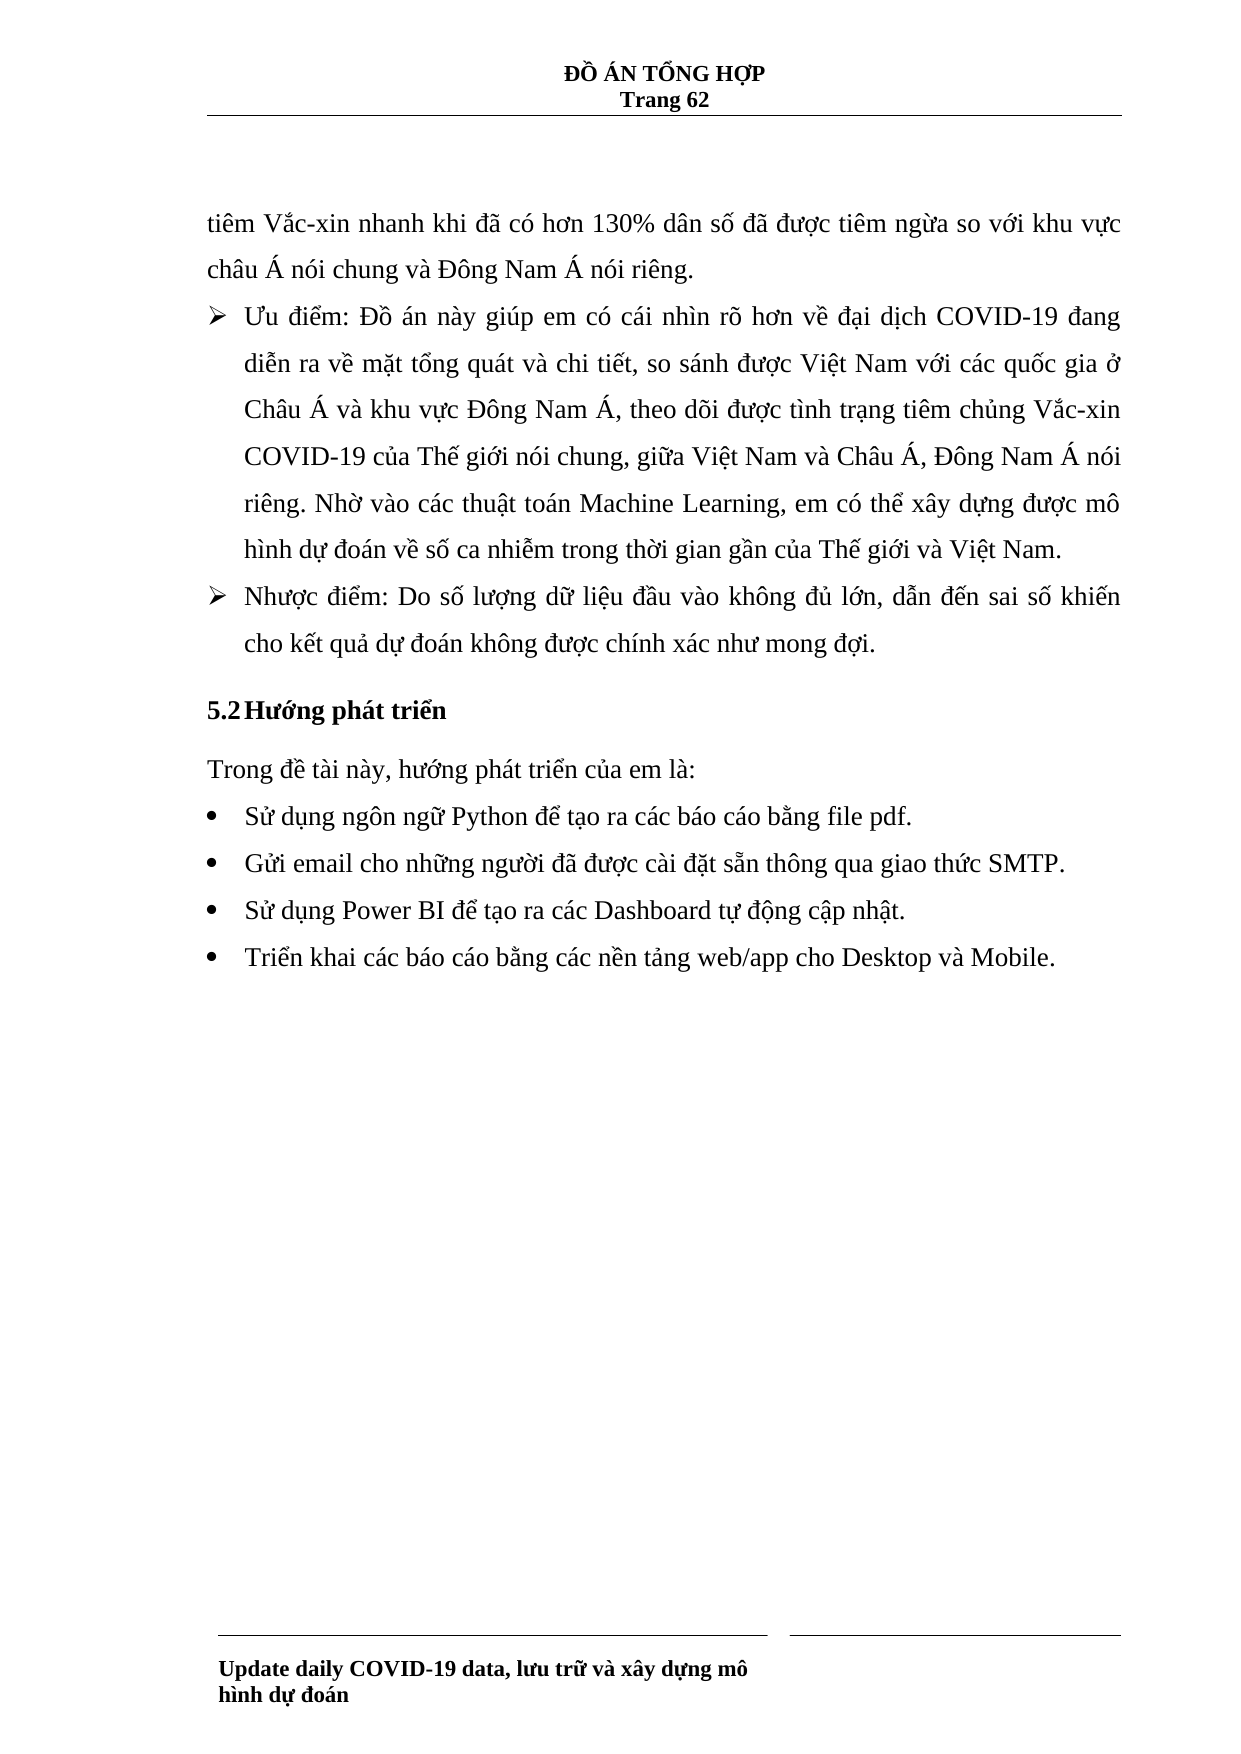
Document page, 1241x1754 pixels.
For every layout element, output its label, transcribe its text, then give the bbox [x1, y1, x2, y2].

list Ưu điểm: Đồ án này giúp em có cái nhìn rõ hơn về đại dịch COVID-19 đang diễn ra về mặt tổng quát và chi tiết, so sánh được Việt Nam với các quốc gia ở Châu Á và khu vực Đông Nam Á, theo dõi được tình trạng tiêm chủng Vắc-xin COVID-19 của Thế giới nói chung, giữa Việt Nam và Châu Á, Đông Nam Á nói riêng. Nhờ vào các thuật toán Machine Learning, em có thể xây dựng được mô hình dự đoán về số ca nhiễm trong thời gian gần của Thế giới và Việt Nam. [207, 300, 1122, 565]
text Trong đề tài này, hướng phát triển của em là: [207, 754, 1122, 785]
list Gửi email cho những người đã được cài đặt sẵn thông qua giao thức SMTP. [207, 847, 1122, 878]
list Nhược điểm: Do số lượng dữ liệu đầu vào không đủ lớn, dẫn đến sai số khiến cho kết quả dự đoán không được chính xác như mong đợi. [207, 580, 1122, 658]
subtitle Hướng phát triển [207, 694, 1122, 726]
list Triển khai các báo cáo bằng các nền tảng web/app cho Desktop và Mobile. [207, 941, 1122, 972]
list Sử dụng Power BI để tạo ra các Dashboard tự động cập nhật. [207, 894, 1122, 925]
list Sử dụng ngôn ngữ Python để tạo ra các báo cáo bằng file pdf. [207, 800, 1122, 832]
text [207, 207, 1122, 284]
